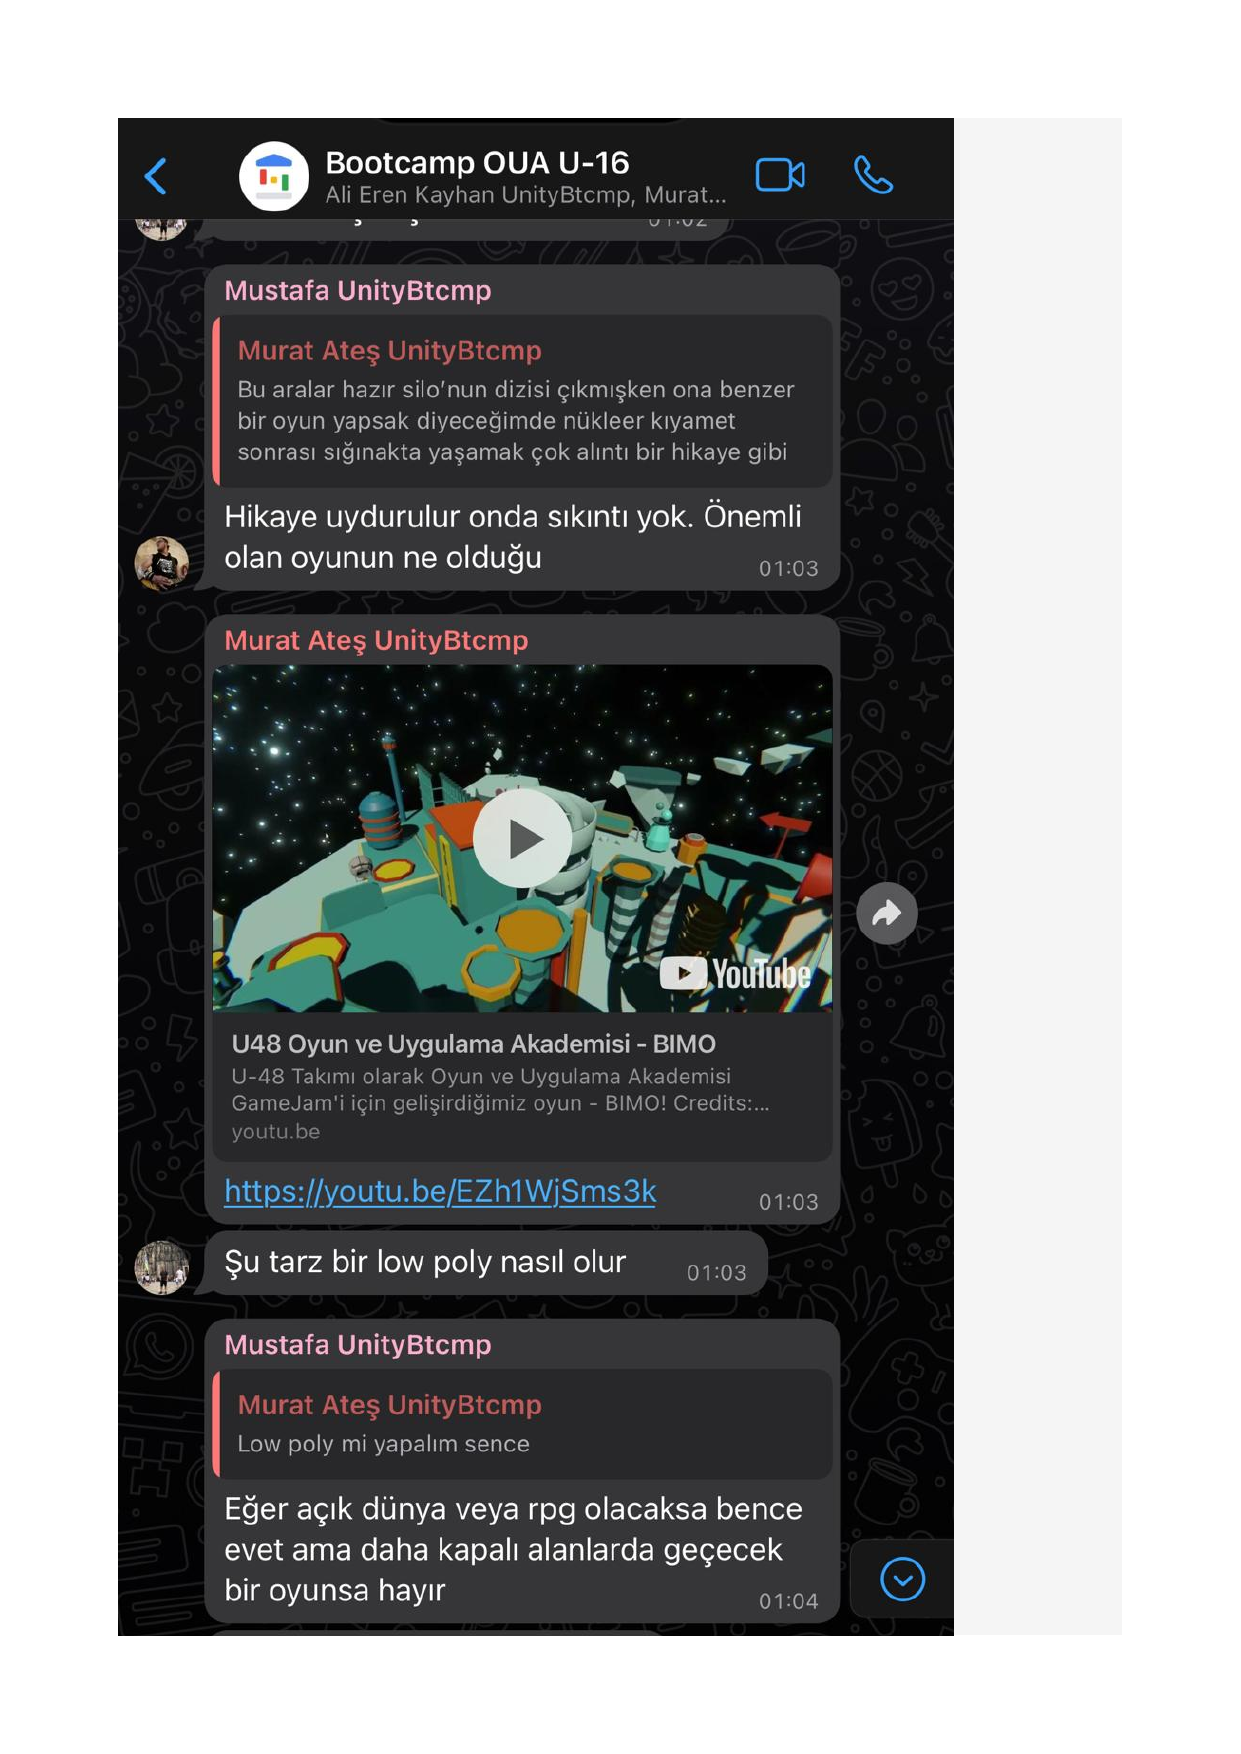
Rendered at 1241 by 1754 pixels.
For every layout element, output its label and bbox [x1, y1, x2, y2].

picture [118, 118, 954, 1636]
